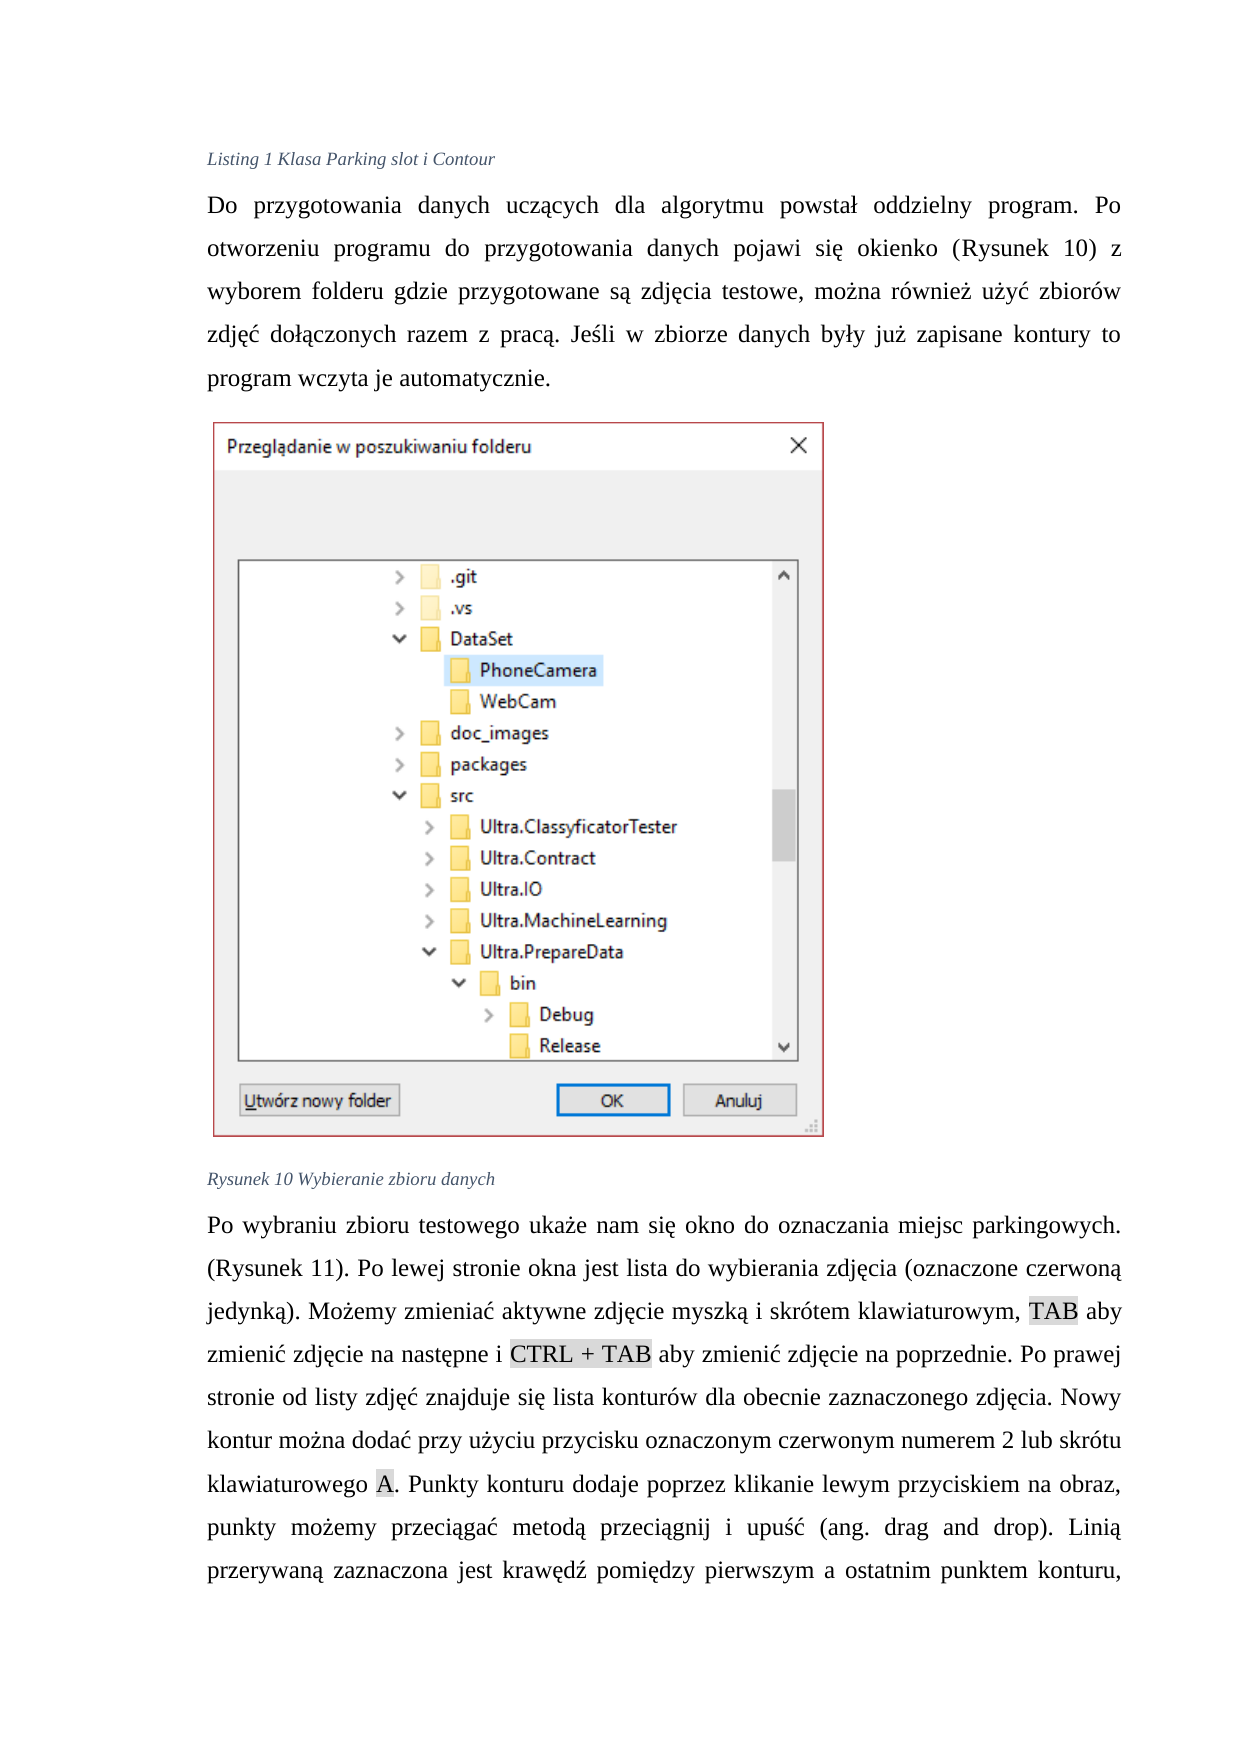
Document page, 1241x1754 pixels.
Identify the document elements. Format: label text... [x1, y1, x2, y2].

picture [213, 422, 824, 1137]
text Do przygotowania danych uczących dla algorytmu powstał oddzielny program. Po otworzeniu programu do przygotowania danych pojawi się okienko (Rysunek 10) z wyborem folderu gdzie przygotowane są zdjęcia testowe, można również użyć zbiorów zdjęć dołączonych razem z pracą. Jeśli w zbiorze danych były już zapisane kontury to program wczyta je automatycznie. [207, 190, 1122, 391]
text Listing 1 Klasa Parking slot i Contour [207, 148, 1122, 169]
text Rysunek 10 Wybieranie zbioru danych [207, 1167, 1122, 1189]
